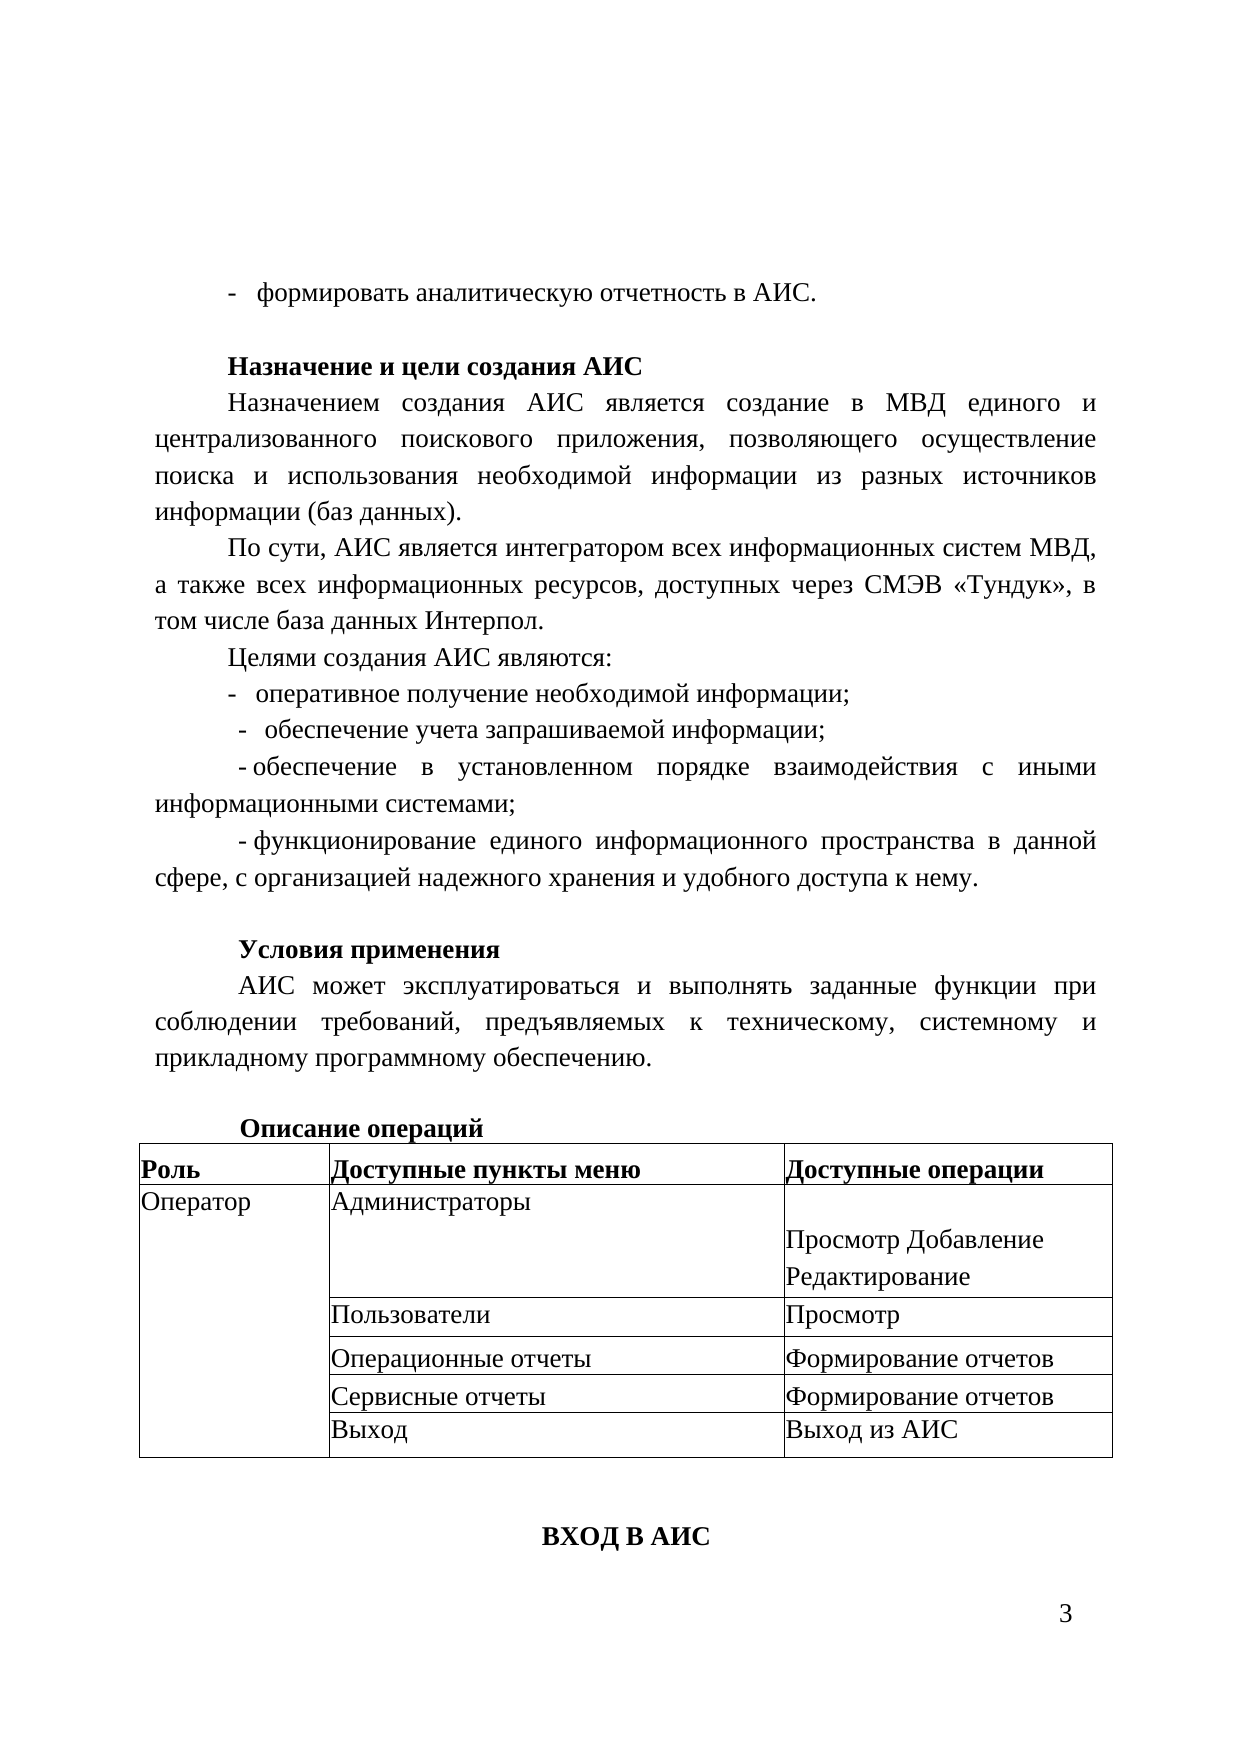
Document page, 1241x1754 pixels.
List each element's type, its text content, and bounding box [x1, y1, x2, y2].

table_cell Выход [330, 1413, 784, 1457]
table_cell Операционные отчеты [330, 1337, 784, 1373]
text ВХОД В АИС [154, 1520, 1098, 1551]
text Назначением создания АИС является создание в МВД единого и централизованного поискового приложения, позволяющего осуществление поиска и использования необходимой информации из разных источников информации (баз данных). [154, 386, 1098, 526]
text Назначение и цели создания АИС [154, 350, 1098, 381]
list обеспечение в установленном порядке взаимодействия с иными информационными системами; [154, 750, 1098, 818]
table_header Доступные пункты меню [330, 1144, 784, 1184]
table_cell Администраторы [330, 1185, 784, 1297]
table_cell Формирование отчетов [785, 1375, 1112, 1412]
list обеспечение учета запрашиваемой информации; [154, 713, 1098, 744]
list оперативное получение необходимой информации; [154, 677, 1098, 708]
table_cell Оператор [140, 1185, 329, 1457]
text Описание операций [239, 1112, 1098, 1143]
list функционирование единого информационного пространства в данной сфере, с организацией надежного хранения и удобного доступа к нему. [154, 824, 1098, 892]
table_cell Просмотр Добавление Редактирование [785, 1185, 1112, 1297]
table_header Роль [140, 1144, 329, 1184]
text АИС может эксплуатироваться и выполнять заданные функции при соблюдении требований, предъявляемых к техническому, системному и прикладному программному обеспечению. [154, 969, 1098, 1072]
text Условия применения [154, 934, 1098, 965]
table_cell Выход из АИС [785, 1413, 1112, 1457]
table_cell Просмотр [785, 1298, 1112, 1336]
text По сути, АИС является интегратором всех информационных систем МВД, а также всех информационных ресурсов, доступных через СМЭВ «Тундук», в том числе база данных Интерпол. [154, 532, 1098, 635]
list формировать аналитическую отчетность в АИС. [154, 276, 1098, 307]
table_header Доступные операции [785, 1144, 1112, 1184]
table_cell Сервисные отчеты [330, 1375, 784, 1412]
text Целями создания АИС являются: [154, 641, 1098, 672]
table_cell Пользователи [330, 1298, 784, 1336]
table_cell Формирование отчетов [785, 1337, 1112, 1373]
